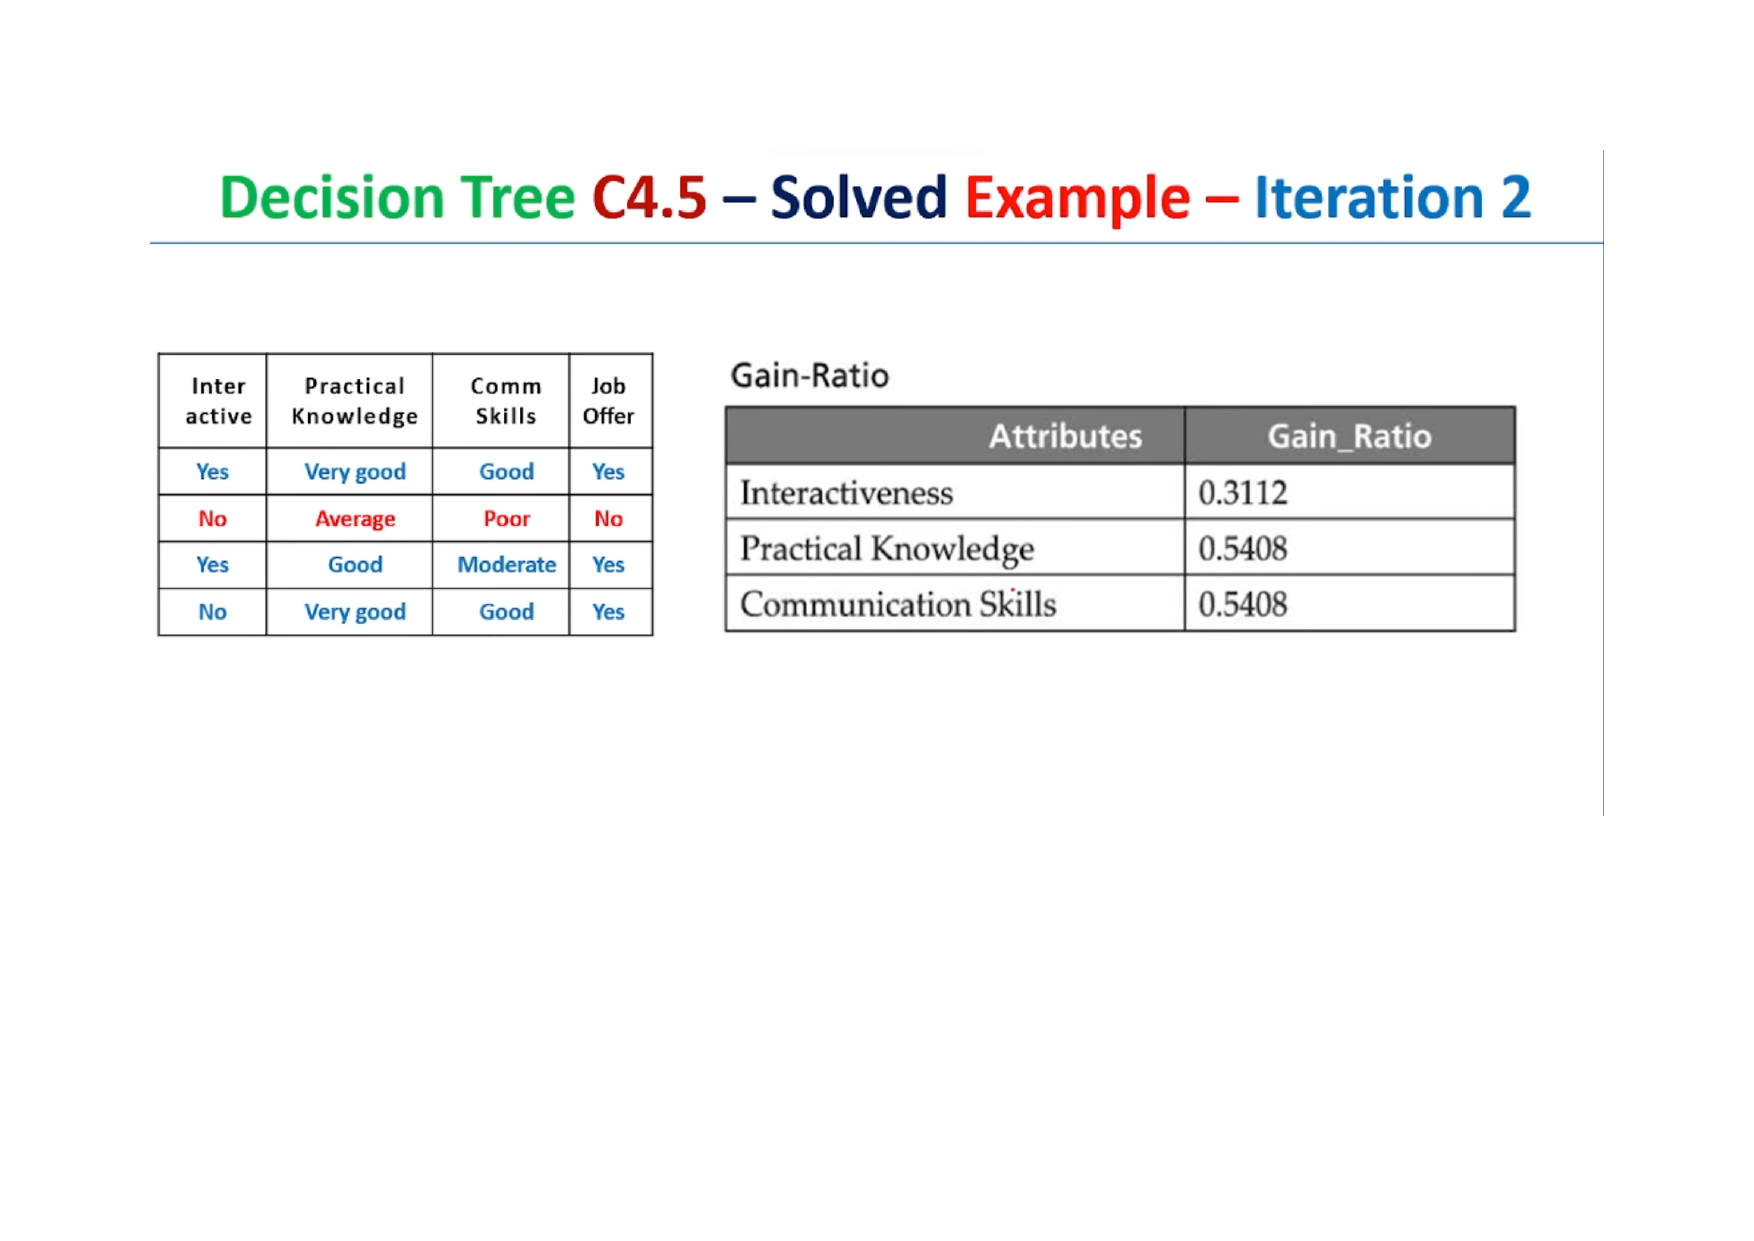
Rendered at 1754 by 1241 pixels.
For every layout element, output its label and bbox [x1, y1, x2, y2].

picture [150, 150, 1604, 816]
